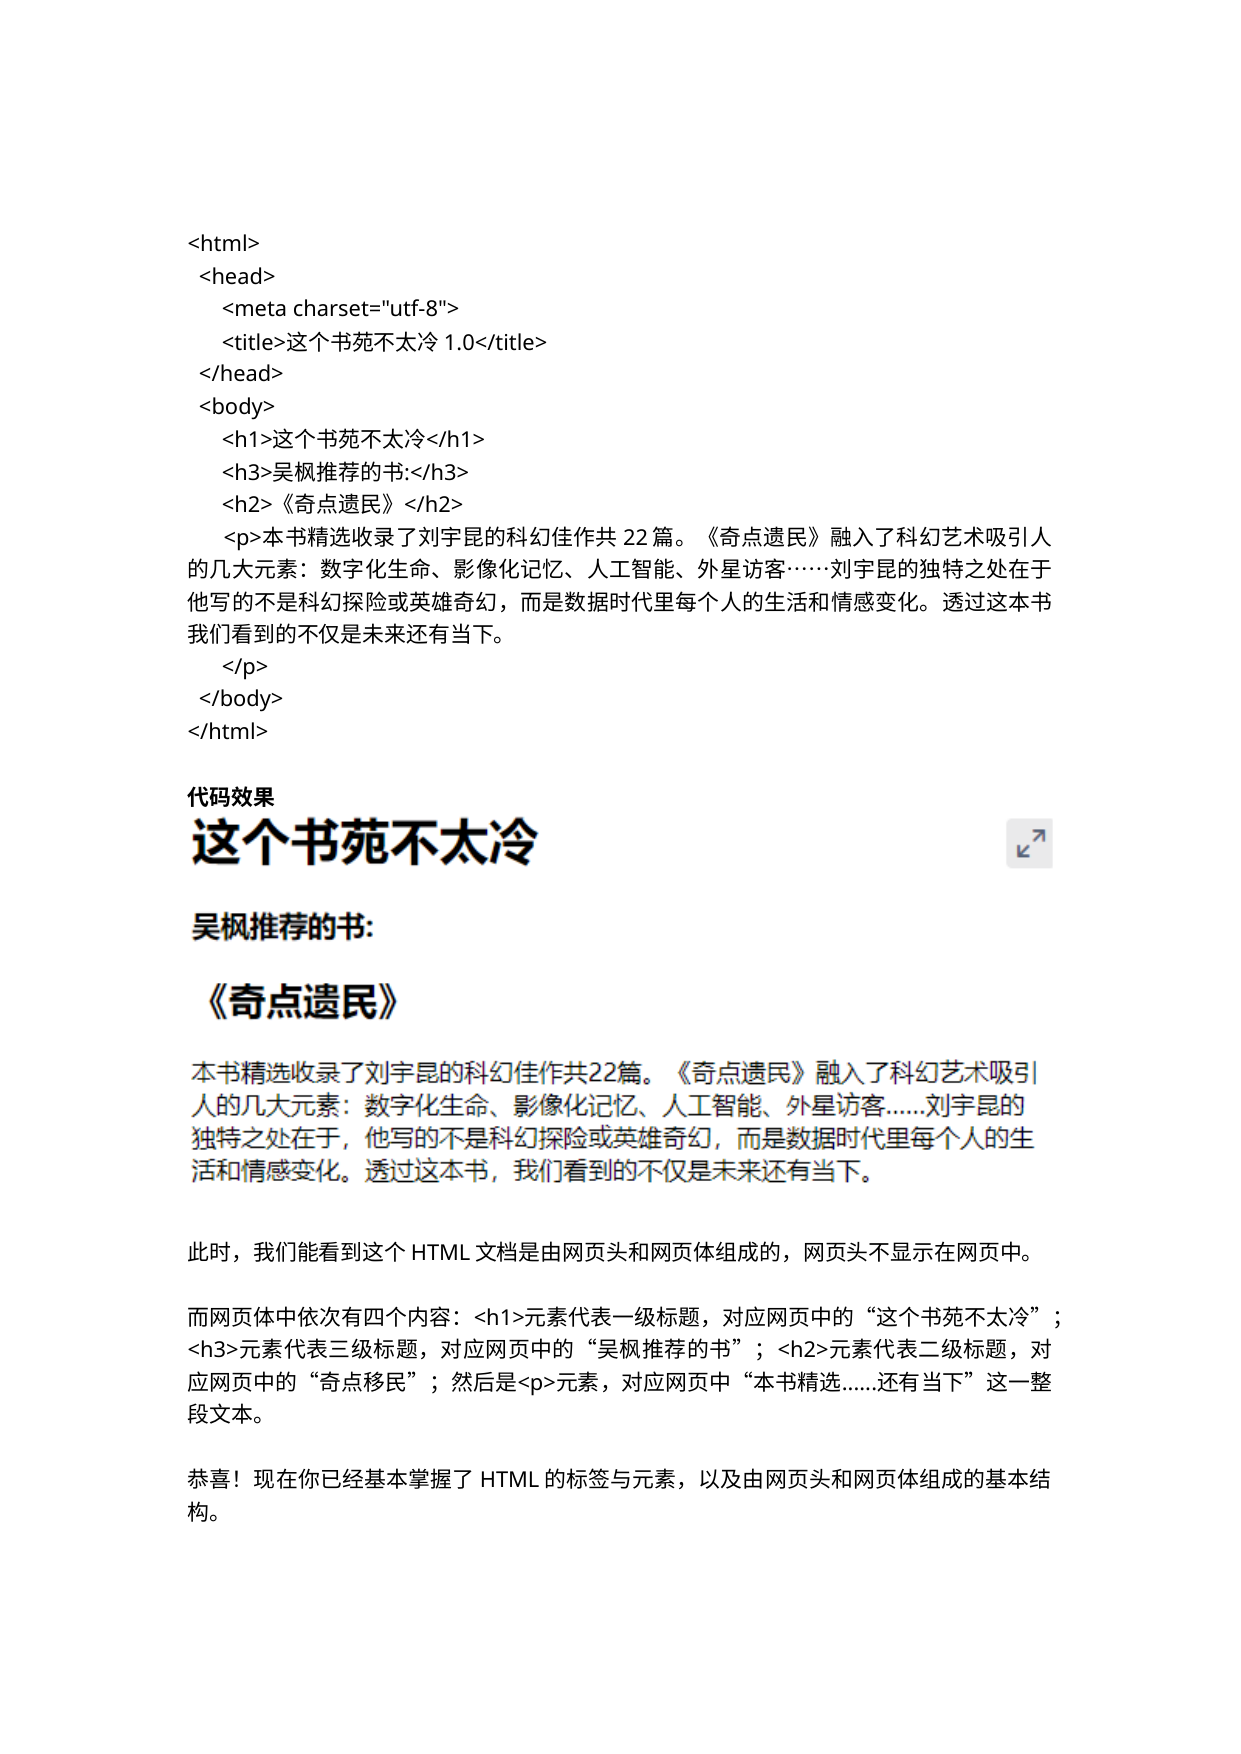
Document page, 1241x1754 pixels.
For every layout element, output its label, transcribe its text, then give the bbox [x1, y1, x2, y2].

text <title>这个书苑不太冷1.0</title> [187, 324, 1053, 357]
text </html> [187, 714, 1053, 747]
picture [187, 812, 1053, 1195]
text <p>本书精选收录了刘宇昆的科幻佳作共22篇。《奇点遗民》融入了科幻艺术吸引人的几大元素：数字化生命、影像化记忆、人工智能、外星访客……刘宇昆的独特之处在于，他写的不是科幻探险或英雄奇幻，而是数据时代里每个人的生活和情感变化。透过这本书，我们看到的不仅是未来还有当下。 [187, 519, 1053, 649]
text <html> [187, 227, 1053, 259]
text </body> [187, 682, 1053, 714]
text <body> [187, 389, 1053, 422]
text <h1>这个书苑不太冷</h1> [187, 422, 1053, 454]
text 恭喜！现在你已经基本掌握了HTML的标签与元素，以及由网页头和网页体组成的基本结构。 [187, 1462, 1053, 1527]
text <h3>吴枫推荐的书:</h3> [187, 454, 1053, 487]
text 此时，我们能看到这个HTML文档是由网页头和网页体组成的，网页头不显示在网页中。 [187, 1234, 1053, 1267]
text 而网页体中依次有四个内容：<h1>元素代表一级标题，对应网页中的“这个书苑不太冷”；<h3>元素代表三级标题，对应网页中的“吴枫推荐的书”；<h2>元素代表二级标题，对应网页中的“奇点移民”；然后是<p>元素，对应网页中“本书精选......还有当下”这一整段文本。 [187, 1299, 1053, 1429]
text </head> [187, 357, 1053, 389]
text <meta charset="utf-8"> [187, 292, 1053, 324]
text <h2>《奇点遗民》</h2> [187, 487, 1053, 519]
text <head> [187, 259, 1053, 292]
text 代码效果 [187, 779, 1053, 812]
text </p> [187, 649, 1053, 682]
